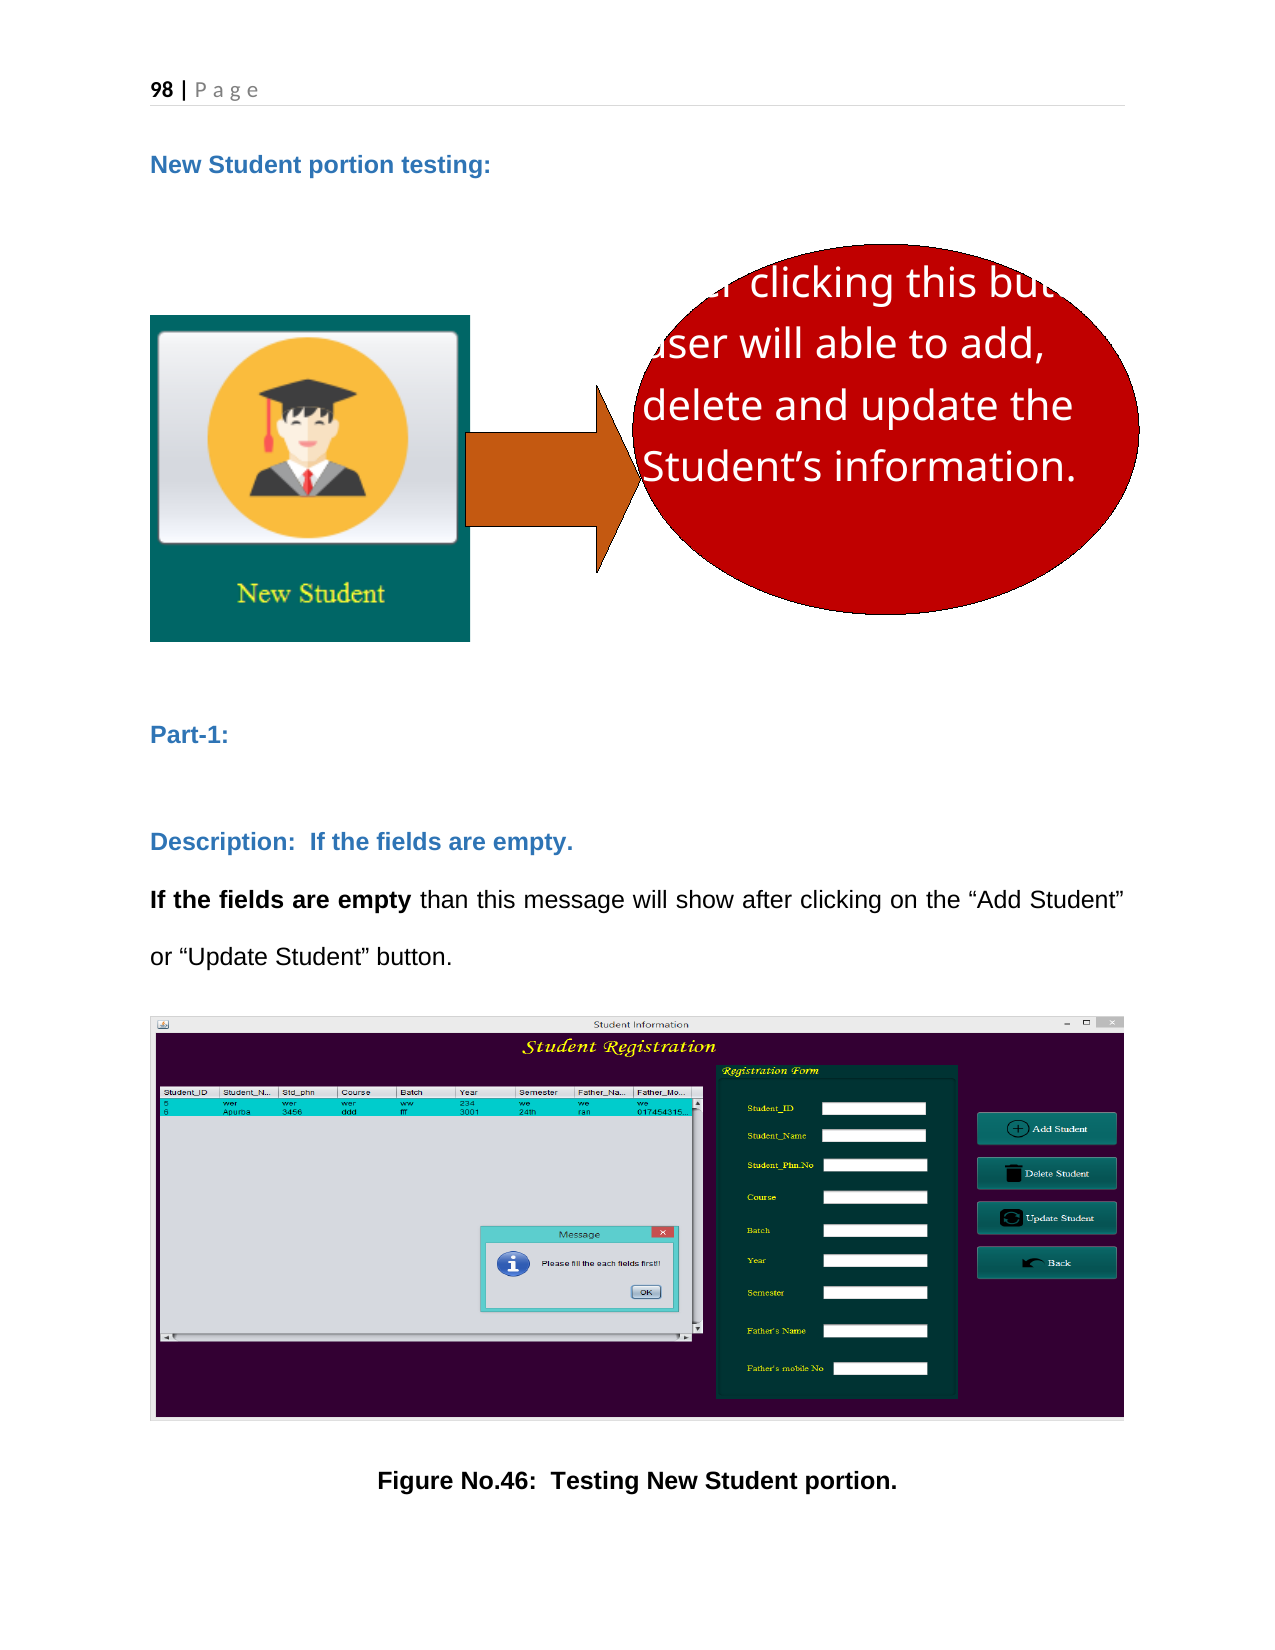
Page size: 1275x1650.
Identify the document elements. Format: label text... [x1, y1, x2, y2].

subtitle New Student portion testing: [150, 150, 1125, 179]
text If the fields are empty than this message will show after clicking on the “Add Student” or “Update Student” button. [150, 884, 1125, 971]
text Figure No.46: Testing New Student portion. [150, 1466, 1125, 1494]
subtitle Description: If the fields are empty. [150, 827, 1125, 856]
picture [150, 315, 471, 642]
subtitle Part-1: [150, 719, 1125, 748]
picture [150, 1016, 1124, 1421]
